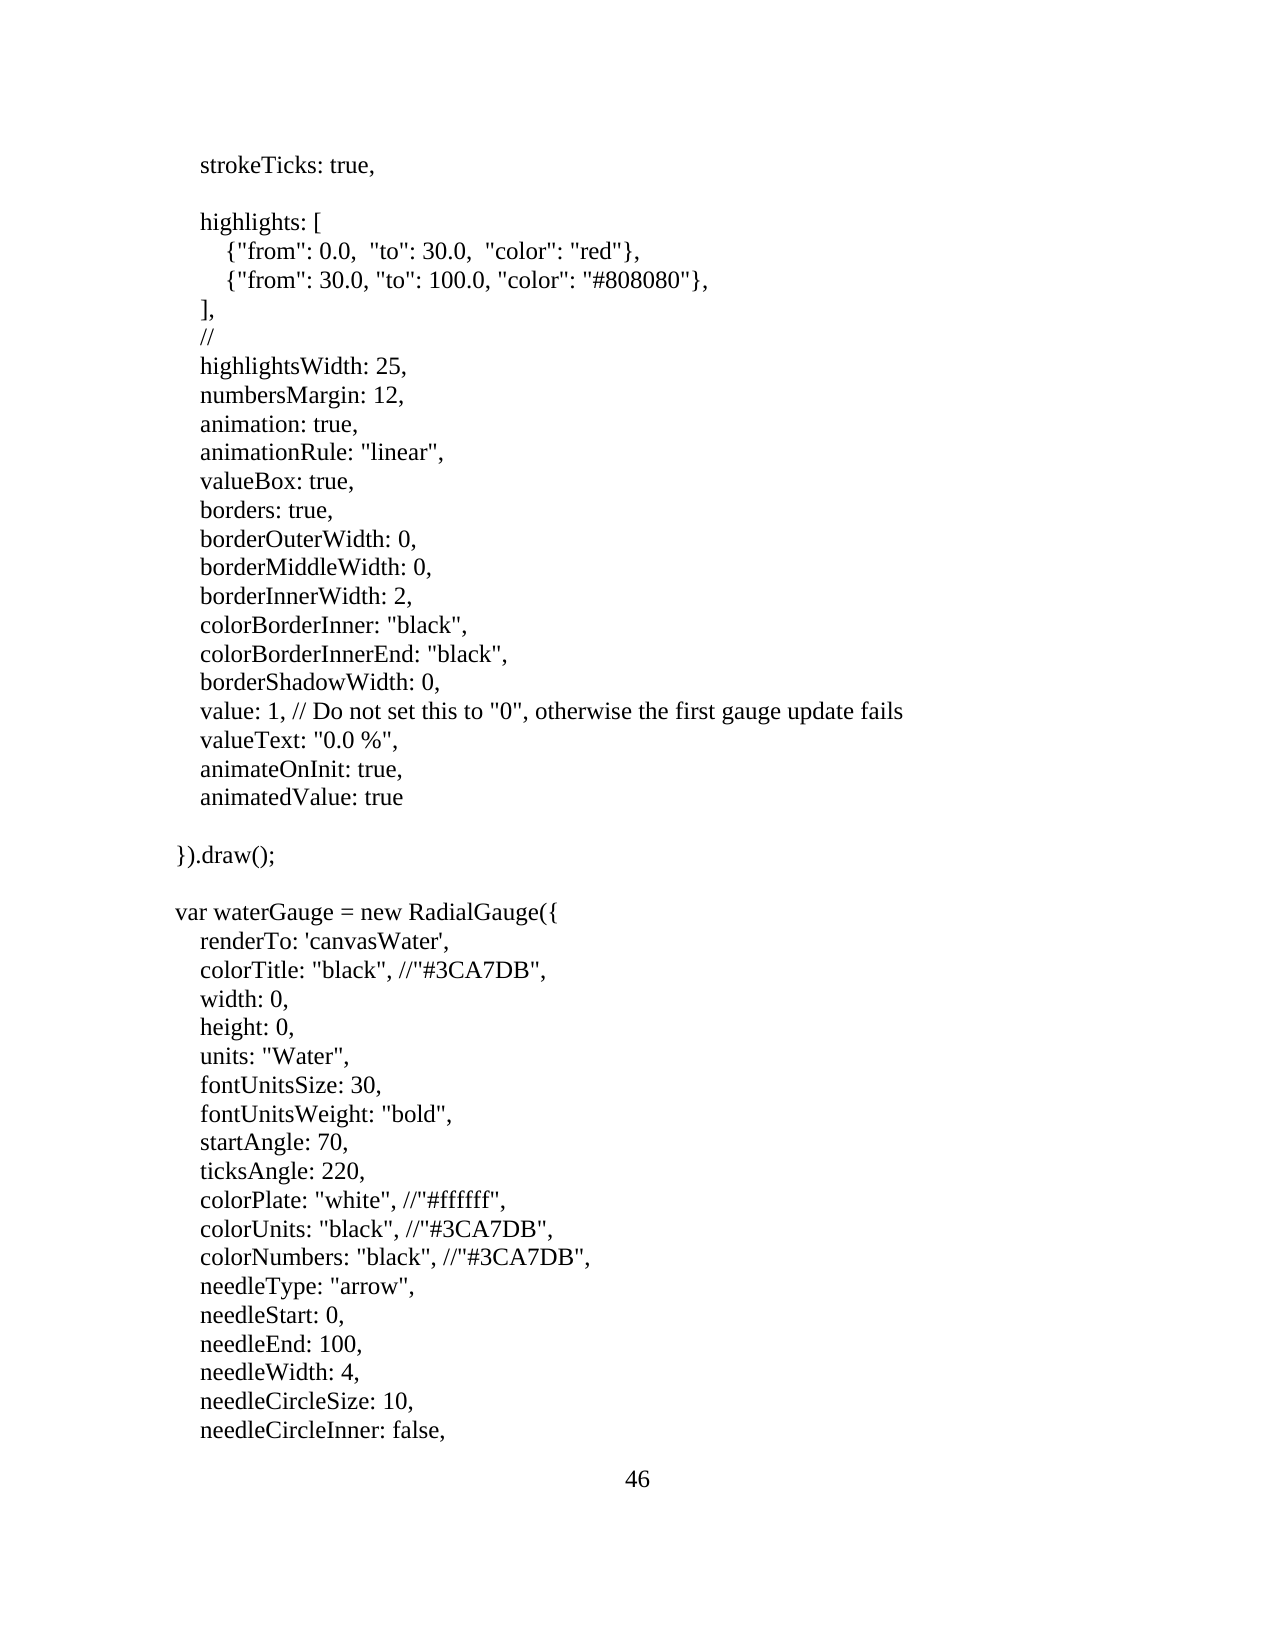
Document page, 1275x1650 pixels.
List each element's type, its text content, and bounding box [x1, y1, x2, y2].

text highlightsWidth: 25, [150, 351, 1125, 380]
text borderMiddleWidth: 0, [150, 552, 1125, 581]
text numbersMargin: 12, [150, 380, 1125, 409]
text borderInnerWidth: 2, [150, 581, 1125, 610]
text colorNumbers: "black", //"#3CA7DB", [150, 1242, 1125, 1271]
text ticksAngle: 220, [150, 1156, 1125, 1185]
text fontUnitsWeight: "bold", [150, 1099, 1125, 1127]
text startAngle: 70, [150, 1127, 1125, 1156]
text // [150, 322, 1125, 351]
text colorTitle: "black", //"#3CA7DB", [150, 955, 1125, 984]
text strokeTicks: true, [150, 150, 1125, 179]
text animationRule: "linear", [150, 437, 1125, 466]
text needleCircleInner: false, [150, 1415, 1125, 1444]
text borderShadowWidth: 0, [150, 667, 1125, 696]
text units: "Water", [150, 1041, 1125, 1070]
text animation: true, [150, 409, 1125, 437]
text {"from": 0.0, "to": 30.0, "color": "red"}, [150, 236, 1125, 265]
text borders: true, [150, 495, 1125, 524]
text colorBorderInner: "black", [150, 610, 1125, 639]
text needleCircleSize: 10, [150, 1386, 1125, 1415]
text ], [150, 294, 1125, 322]
text colorPlate: "white", //"#ffffff", [150, 1185, 1125, 1214]
text height: 0, [150, 1012, 1125, 1041]
text highlights: [ [150, 207, 1125, 236]
text value: 1, // Do not set this to "0", otherwise the first gauge update fails [150, 696, 1125, 725]
text var waterGauge = new RadialGauge({ [150, 897, 1125, 926]
text colorUnits: "black", //"#3CA7DB", [150, 1214, 1125, 1242]
text fontUnitsSize: 30, [150, 1070, 1125, 1099]
text {"from": 30.0, "to": 100.0, "color": "#808080"}, [150, 265, 1125, 294]
text animateOnInit: true, [150, 754, 1125, 782]
text needleWidth: 4, [150, 1357, 1125, 1386]
text renderTo: 'canvasWater', [150, 926, 1125, 955]
text colorBorderInnerEnd: "black", [150, 639, 1125, 667]
text needleStart: 0, [150, 1300, 1125, 1329]
text needleType: "arrow", [150, 1271, 1125, 1300]
text borderOuterWidth: 0, [150, 524, 1125, 552]
text animatedValue: true [150, 782, 1125, 811]
text }).draw(); [150, 840, 1125, 869]
text valueText: "0.0 %", [150, 725, 1125, 754]
text valueBox: true, [150, 466, 1125, 495]
text needleEnd: 100, [150, 1329, 1125, 1357]
text width: 0, [150, 984, 1125, 1012]
